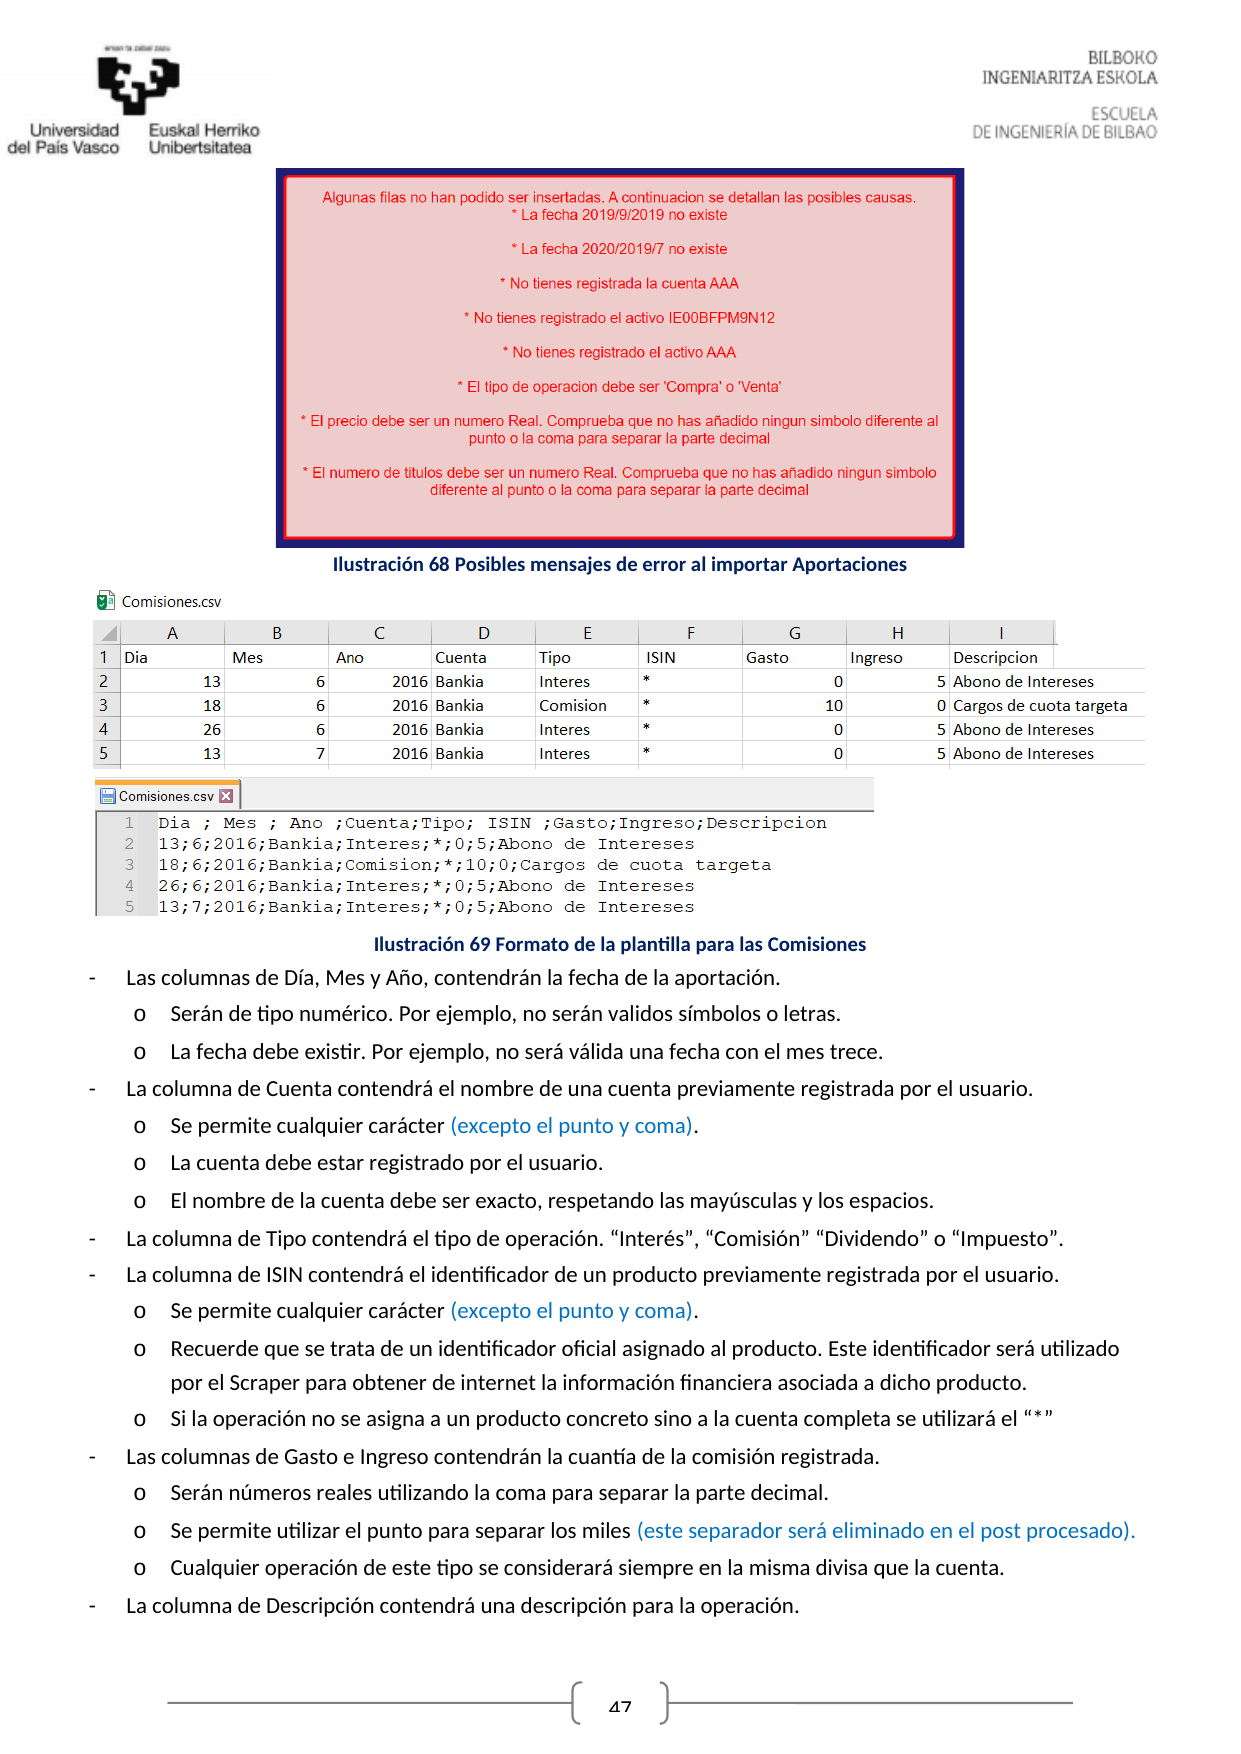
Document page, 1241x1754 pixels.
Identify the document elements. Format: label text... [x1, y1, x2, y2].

list Se permite cualquier carácter (excepto el punto y coma). [133, 1111, 1152, 1140]
list Serán números reales utilizando la coma para separar la parte decimal. [133, 1478, 1152, 1507]
list Cualquier operación de este tipo se considerará siempre en la misma divisa que la cuenta. [133, 1553, 1152, 1583]
picture [0, 28, 1184, 165]
list La columna de Descripción contendrá una descripción para la operación. [89, 1591, 1152, 1619]
list Las columnas de Gasto e Ingreso contendrán la cuantía de la comisión registrada. [89, 1442, 1152, 1470]
list La fecha debe existir. Por ejemplo, no será válida una fecha con el mes trece. [133, 1037, 1152, 1066]
text Ilustración 69 Formato de la plantilla para las Comisiones [89, 931, 1152, 956]
list Si la operación no se asigna a un producto concreto sino a la cuenta completa se utilizará el “*” [133, 1404, 1152, 1433]
picture [88, 583, 1152, 921]
list Las columnas de Día, Mes y Año, contendrán la fecha de la aportación. [89, 963, 1152, 991]
list Se permite utilizar el punto para separar los miles (este separador será eliminado en el post procesado). [133, 1516, 1152, 1545]
list Se permite cualquier carácter (excepto el punto y coma). [133, 1297, 1152, 1326]
list El nombre de la cuenta debe ser exacto, respetando las mayúsculas y los espacios. [133, 1186, 1152, 1215]
list Serán de tipo numérico. Por ejemplo, no serán validos símbolos o letras. [133, 999, 1152, 1028]
picture [275, 168, 965, 548]
list La columna de ISIN contendrá el identificador de un producto previamente registrada por el usuario. [89, 1260, 1152, 1288]
list La cuenta debe estar registrado por el usuario. [133, 1148, 1152, 1178]
list La columna de Cuenta contendrá el nombre de una cuenta previamente registrada por el usuario. [89, 1074, 1152, 1102]
text Ilustración 68 Posibles mensajes de error al importar Aportaciones [89, 551, 1152, 577]
list La columna de Tipo contendrá el tipo de operación. “Interés”, “Comisión” “Dividendo” o “Impuesto”. [89, 1224, 1152, 1252]
list Recuerde que se trata de un identificador oficial asignado al producto. Este identificador será utilizado por el Scraper para obtener de internet la información financiera asociada a dicho producto. [133, 1334, 1152, 1396]
